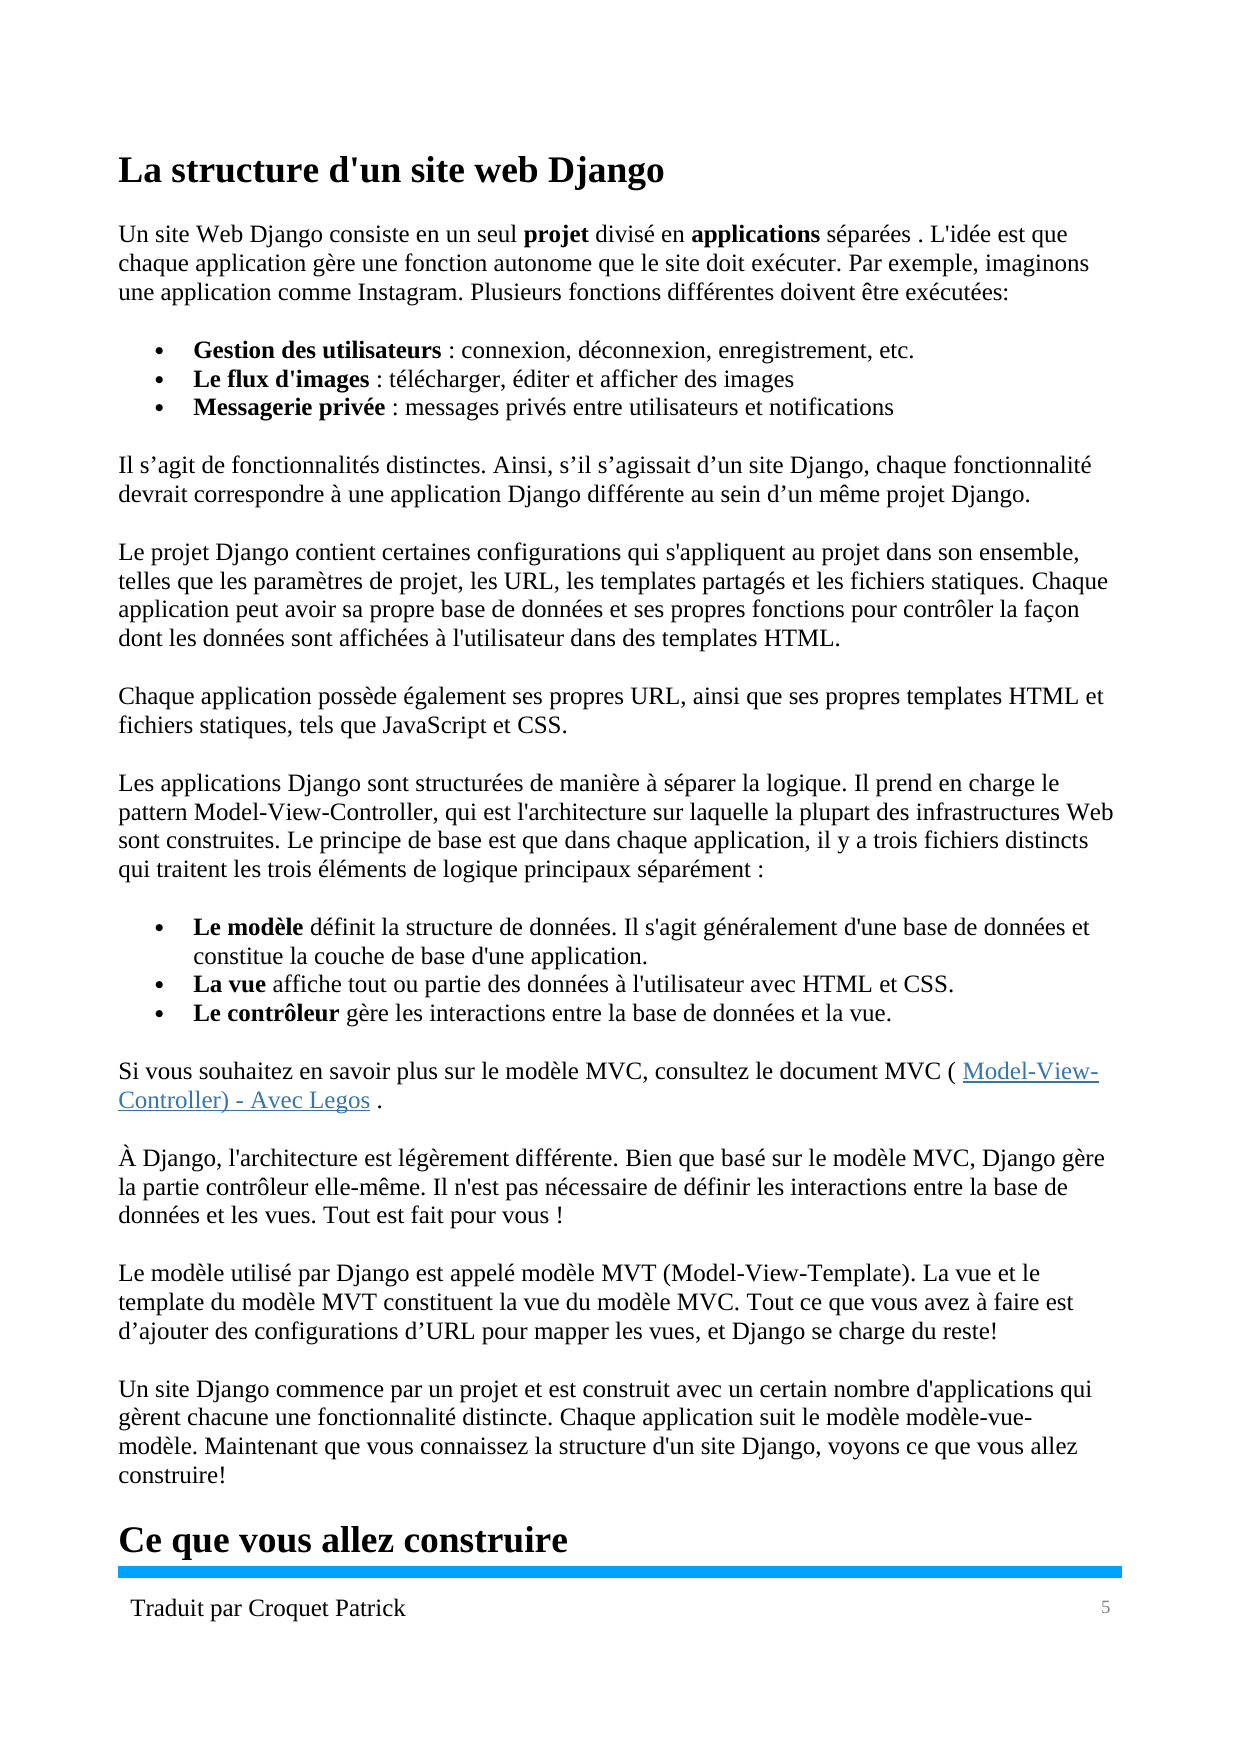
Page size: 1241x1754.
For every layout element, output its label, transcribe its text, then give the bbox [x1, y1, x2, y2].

text Chaque application possède également ses propres URL, ainsi que ses propres templates HTML et fichiers statiques, tels que JavaScript et CSS. [118, 681, 1122, 739]
text Les applications Django sont structurées de manière à séparer la logique. Il prend en charge le pattern Model-View-Controller, qui est l'architecture sur laquelle la plupart des infrastructures Web sont construites. Le principe de base est que dans chaque application, il y a trois fichiers distincts qui traitent les trois éléments de logique principaux séparément : [118, 768, 1122, 883]
text Il s’agit de fonctionnalités distinctes. Ainsi, s’il s’agissait d’un site Django, chaque fonctionnalité devrait correspondre à une application Django différente au sein d’un même projet Django. [118, 450, 1122, 508]
list Messagerie privée : messages privés entre utilisateurs et notifications [156, 392, 1122, 421]
text Le projet Django contient certaines configurations qui s'appliquent au projet dans son ensemble, telles que les paramètres de projet, les URL, les templates partagés et les fichiers statiques. Chaque application peut avoir sa propre base de données et ses propres fonctions pour contrôler la façon dont les données sont affichées à l'utilisateur dans des templates HTML. [118, 537, 1122, 652]
text Un site Django commence par un projet et est construit avec un certain nombre d'applications qui gèrent chacune une fonctionnalité distincte. Chaque application suit le modèle modèle-vue-modèle. Maintenant que vous connaissez la structure d'un site Django, voyons ce que vous allez construire! [118, 1374, 1122, 1489]
list Le flux d'images : télécharger, éditer et afficher des images [156, 364, 1122, 392]
subtitle Ce que vous allez construire [118, 1518, 1122, 1561]
list Gestion des utilisateurs : connexion, déconnexion, enregistrement, etc. [156, 335, 1122, 364]
list Le modèle définit la structure de données. Il s'agit généralement d'une base de données et constitue la couche de base d'une application. [156, 912, 1122, 969]
text Si vous souhaitez en savoir plus sur le modèle MVC, consultez le document MVC ( Model-View-Controller) - Avec Legos . [118, 1056, 1122, 1114]
subtitle La structure d'un site web Django [118, 147, 1122, 190]
list La vue affiche tout ou partie des données à l'utilisateur avec HTML et CSS. [156, 969, 1122, 998]
text À Django, l'architecture est légèrement différente. Bien que basé sur le modèle MVC, Django gère la partie contrôleur elle-même. Il n'est pas nécessaire de définir les interactions entre la base de données et les vues. Tout est fait pour vous ! [118, 1143, 1122, 1229]
list Le contrôleur gère les interactions entre la base de données et la vue. [156, 998, 1122, 1027]
text Le modèle utilisé par Django est appelé modèle MVT (Model-View-Template). La vue et le template du modèle MVT constituent la vue du modèle MVC. Tout ce que vous avez à faire est d’ajouter des configurations d’URL pour mapper les vues, et Django se charge du reste! [118, 1258, 1122, 1344]
text Un site Web Django consiste en un seul projet divisé en applications séparées . L'idée est que chaque application gère une fonction autonome que le site doit exécuter. Par exemple, imaginons une application comme Instagram. Plusieurs fonctions différentes doivent être exécutées: [118, 219, 1122, 306]
